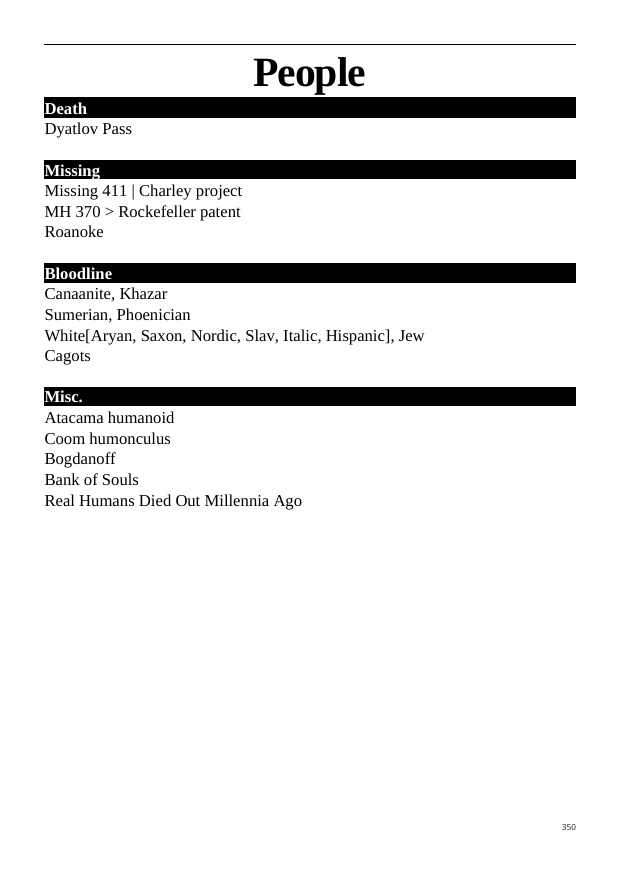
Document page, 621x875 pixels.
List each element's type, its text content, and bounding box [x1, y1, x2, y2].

text Atacama humanoid [44, 408, 576, 427]
subtitle Bloodline [44, 263, 576, 283]
text Bank of Souls [44, 470, 576, 489]
text Cagots [44, 346, 576, 365]
text Sumerian, Phoenician [44, 305, 576, 324]
subtitle Missing [44, 160, 576, 179]
text Missing 411 | Charley project [44, 181, 576, 200]
text Coom humonculus [44, 428, 576, 448]
subtitle People [44, 45, 576, 97]
text Canaanite, Khazar [44, 284, 576, 303]
text MH 370 > Rockefeller patent [44, 202, 576, 221]
text Dyatlov Pass [44, 119, 576, 138]
subtitle Misc. [44, 387, 576, 406]
text Bogdanoff [44, 449, 576, 468]
subtitle Death [44, 98, 576, 118]
text Roanoke [44, 222, 576, 241]
text Real Humans Died Out Millennia Ago [44, 490, 576, 509]
text White[Aryan, Saxon, Nordic, Slav, Italic, Hispanic], Jew [44, 325, 576, 344]
